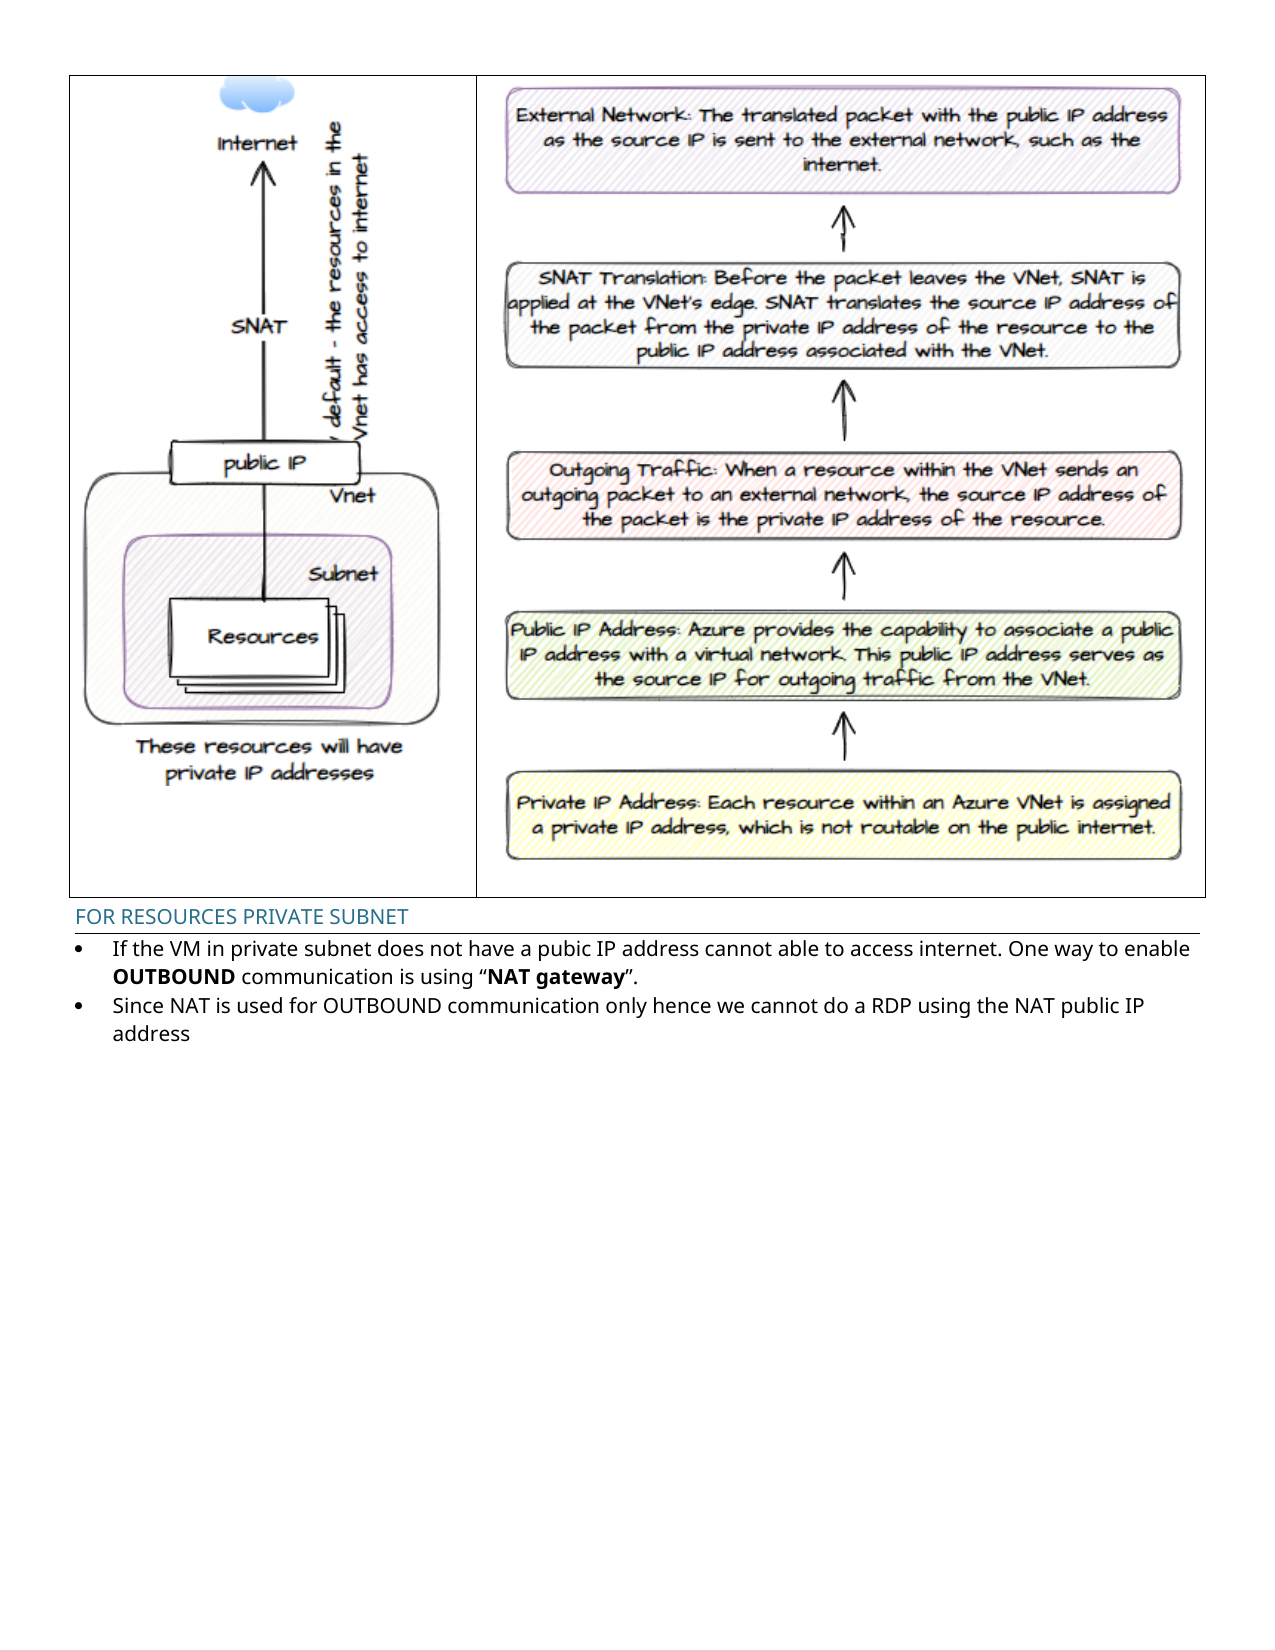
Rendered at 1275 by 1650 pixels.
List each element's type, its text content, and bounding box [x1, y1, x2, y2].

table_header [70, 76, 476, 897]
subtitle FOR RESOURCES PRIVATE SUBNET [75, 902, 1200, 933]
picture [80, 76, 465, 786]
list If the VM in private subnet does not have a pubic IP address cannot able to access internet. One way to enable OUTBOUND communication is using “NAT gateway”. [75, 934, 1200, 991]
table_header [477, 76, 1205, 897]
list Since NAT is used for OUTBOUND communication only hence we cannot do a RDP using the NAT public IP address [75, 991, 1200, 1048]
picture [487, 76, 1194, 870]
